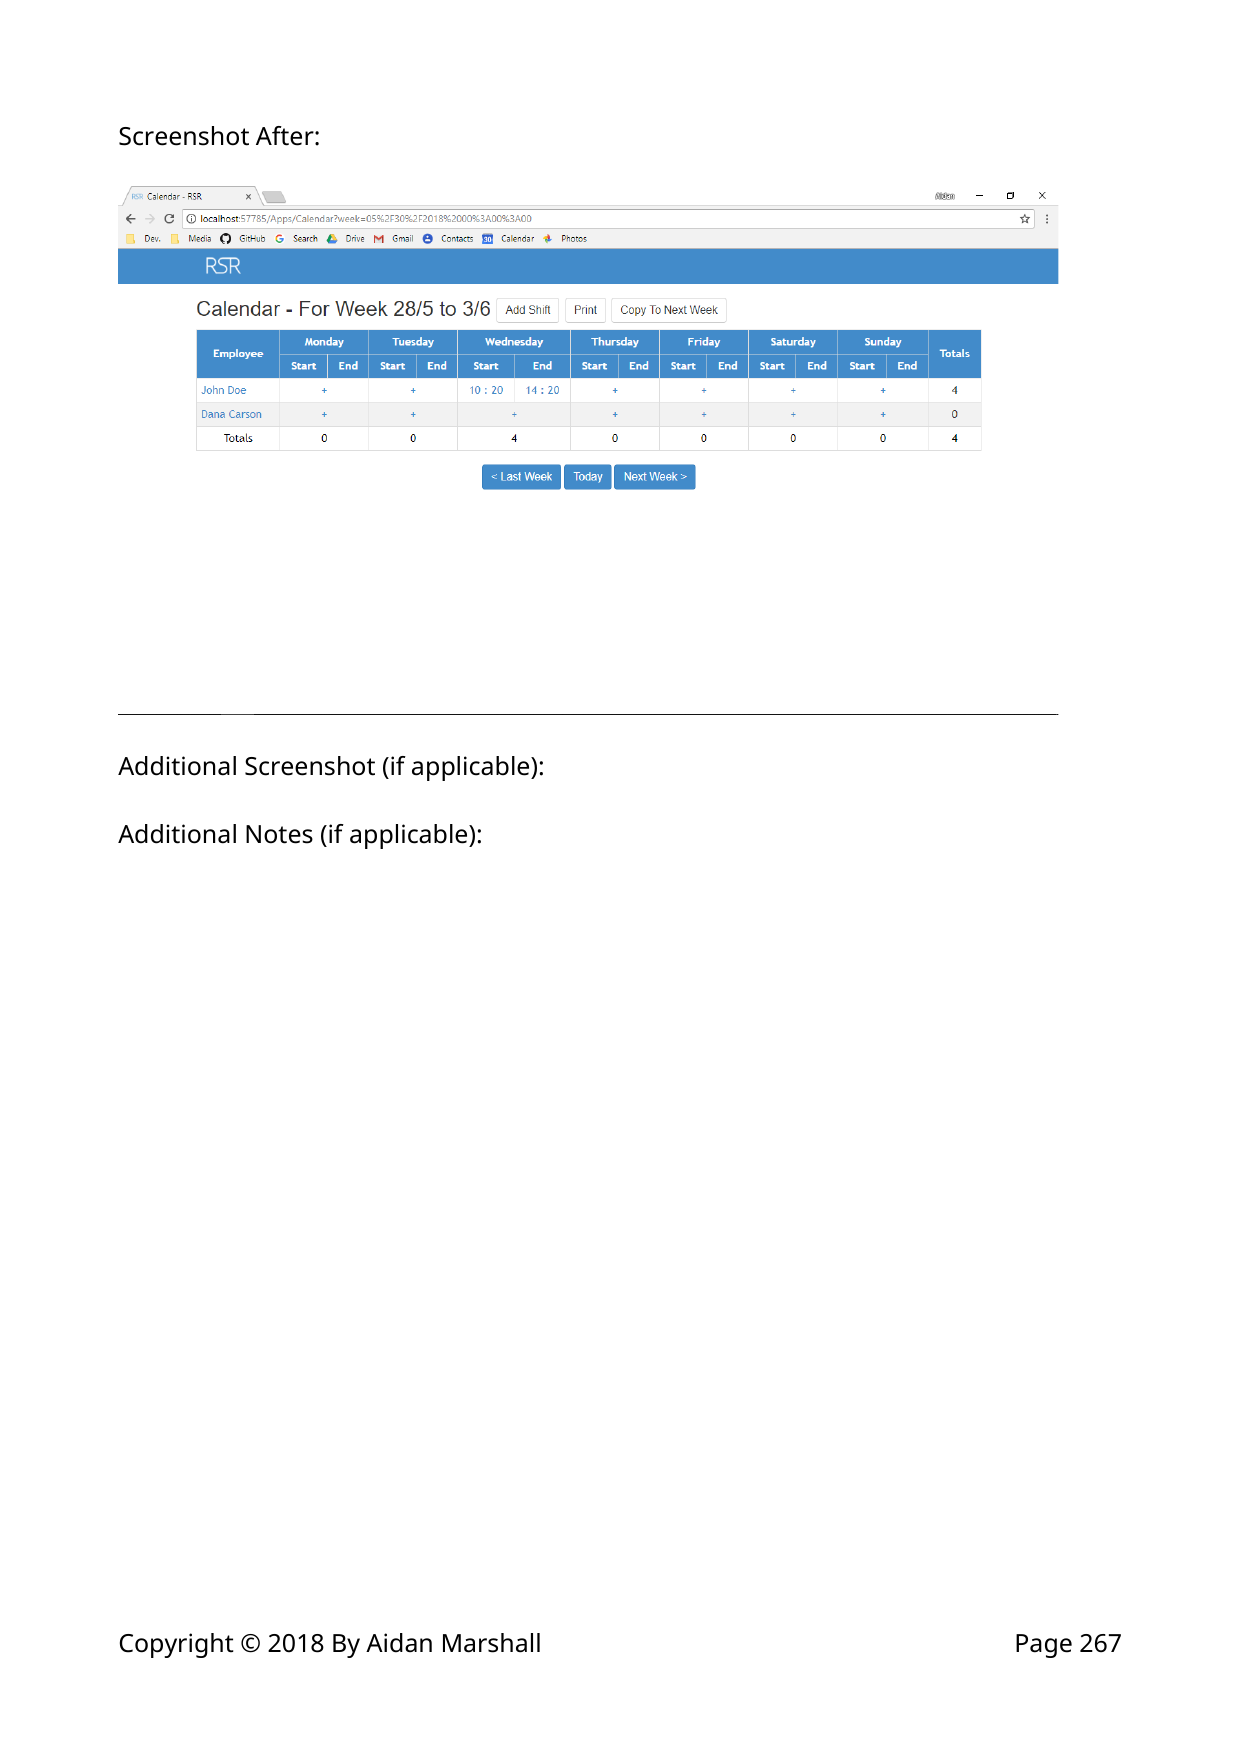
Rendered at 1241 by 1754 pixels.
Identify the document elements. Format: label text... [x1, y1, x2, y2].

text Screenshot After: [118, 118, 1122, 152]
picture [118, 186, 1059, 715]
text Additional Screenshot (if applicable): [118, 749, 1122, 783]
text Additional Notes (if applicable): [118, 817, 1122, 851]
